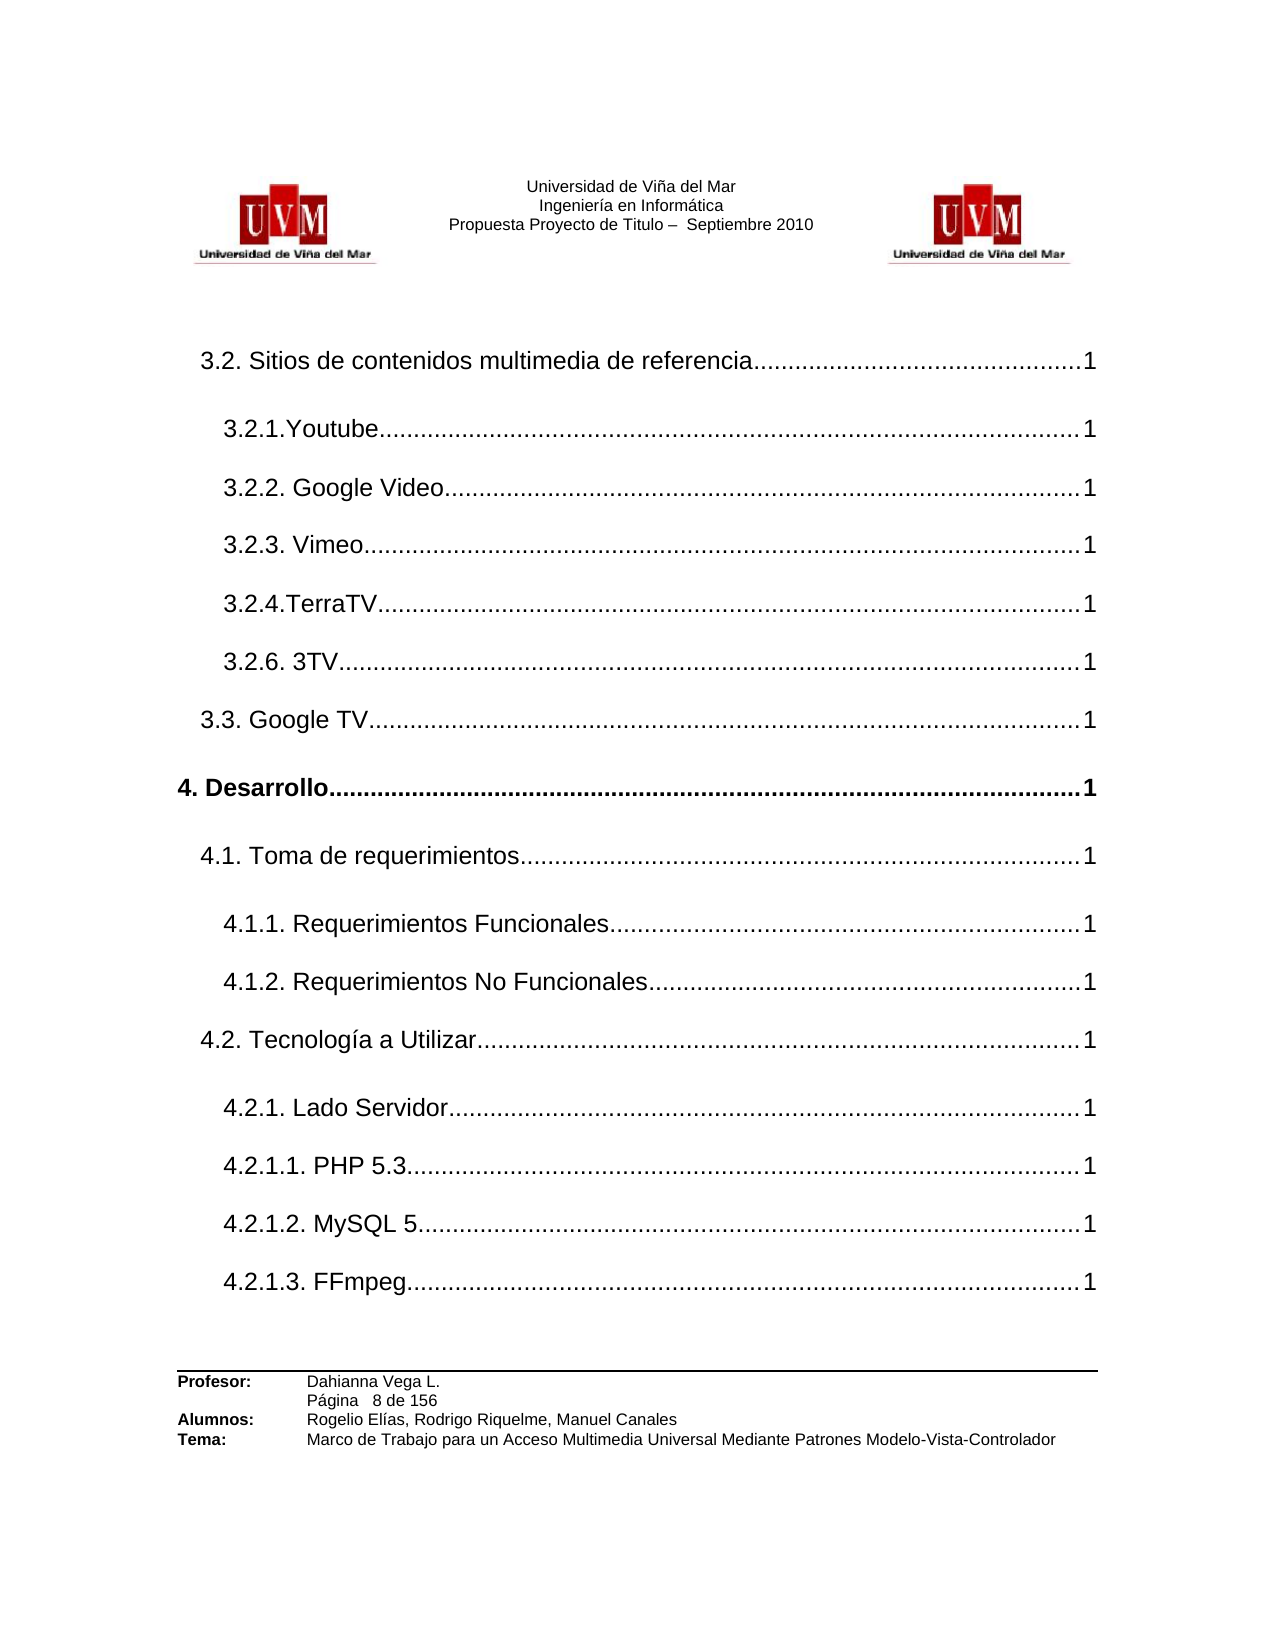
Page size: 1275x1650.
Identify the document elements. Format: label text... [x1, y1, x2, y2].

text 4.2. Tecnología a Utilizar 1 [200, 1025, 1098, 1054]
text 4.1.1. Requerimientos Funcionales 1 [223, 909, 1098, 938]
text 4.1. Toma de requerimientos 1 [200, 841, 1098, 869]
text 4. Desarrollo 1 [177, 773, 1098, 801]
text 3.3. Google TV 1 [200, 704, 1098, 733]
text 4.2.1.3. FFmpeg 1 [223, 1267, 1098, 1296]
text 3.2. Sitios de contenidos multimedia de referencia 1 [200, 346, 1098, 375]
text 4.2.1.1. PHP 5.3 1 [223, 1151, 1098, 1180]
picture [177, 176, 390, 267]
text 3.2.2. Google Video 1 [223, 472, 1098, 501]
text 4.2.1.2. MySQL 5 1 [223, 1209, 1098, 1238]
text 3.2.4.TerraTV 1 [223, 588, 1098, 617]
text 3.2.1.Youtube 1 [223, 414, 1098, 443]
text 3.2.6. 3TV 1 [223, 647, 1098, 675]
text 4.1.2. Requerimientos No Funcionales 1 [223, 967, 1098, 996]
picture [871, 176, 1084, 267]
text 3.2.3. Vimeo 1 [223, 531, 1098, 559]
text 4.2.1. Lado Servidor 1 [223, 1093, 1098, 1122]
